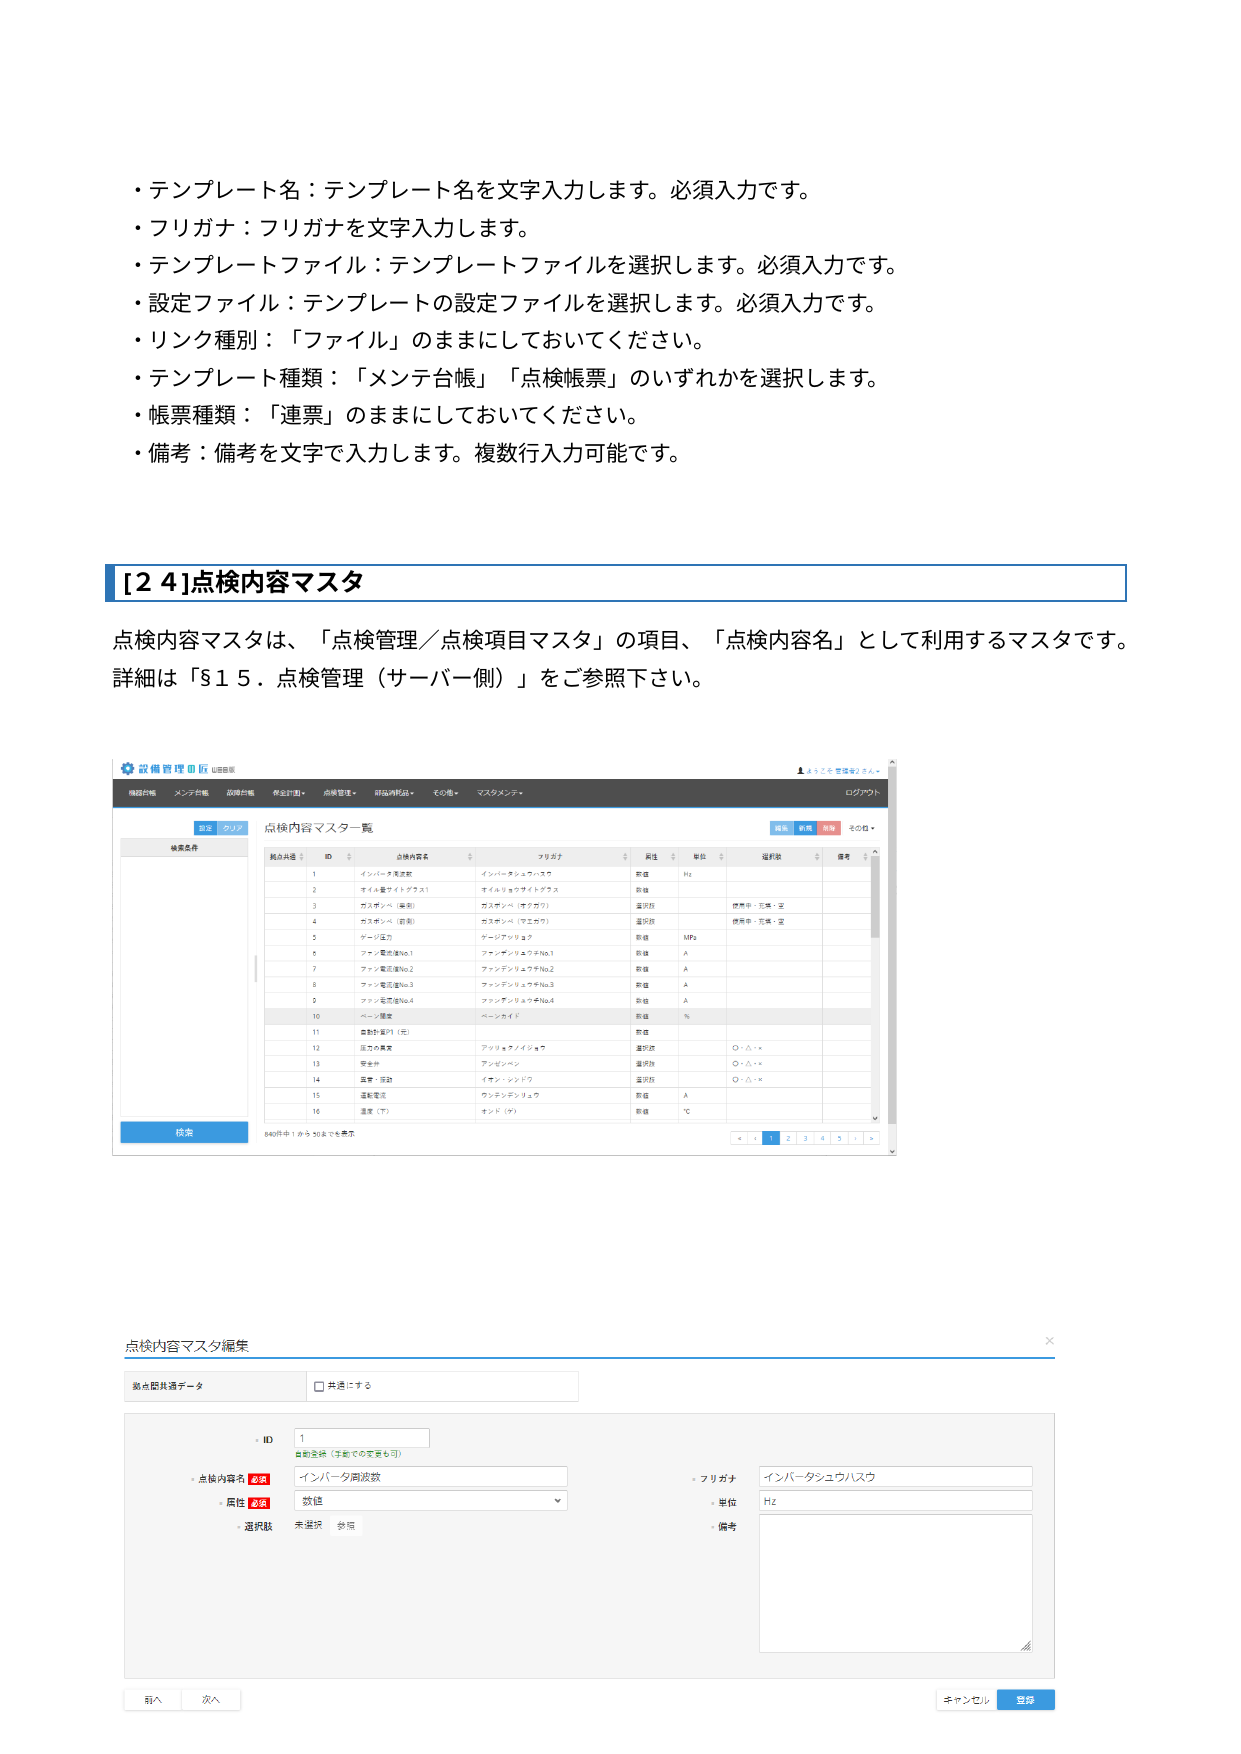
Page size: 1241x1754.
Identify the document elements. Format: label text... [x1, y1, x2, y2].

subtitle [２４]点検内容マスタ [115, 566, 1125, 600]
text ・テンプレートファイル：テンプレートファイルを選択します。必須入力です。 [127, 246, 1128, 283]
text ・テンプレート名：テンプレート名を文字入力します。必須入力です。 [127, 171, 1128, 208]
text 点検内容マスタは、「点検管理／点検項目マスタ」の項目、「点検内容名」として利用するマスタです。詳細は「§１５．点検管理（サーバー側）」をご参照下さい。 [112, 621, 1118, 696]
text ・テンプレート種類：「メンテ台帳」「点検帳票」のいずれかを選択します。 [127, 358, 1128, 396]
text ・備考：備考を文字で入力します。複数行入力可能です。 [127, 433, 1128, 471]
picture [112, 1324, 1069, 1718]
text ・帳票種類：「連票」のままにしておいてください。 [127, 396, 1128, 433]
picture [112, 759, 897, 1156]
text ・リンク種別：「ファイル」のままにしておいてください。 [127, 321, 1128, 358]
text ・設定ファイル：テンプレートの設定ファイルを選択します。必須入力です。 [127, 283, 1128, 321]
text ・フリガナ：フリガナを文字入力します。 [127, 208, 1128, 246]
